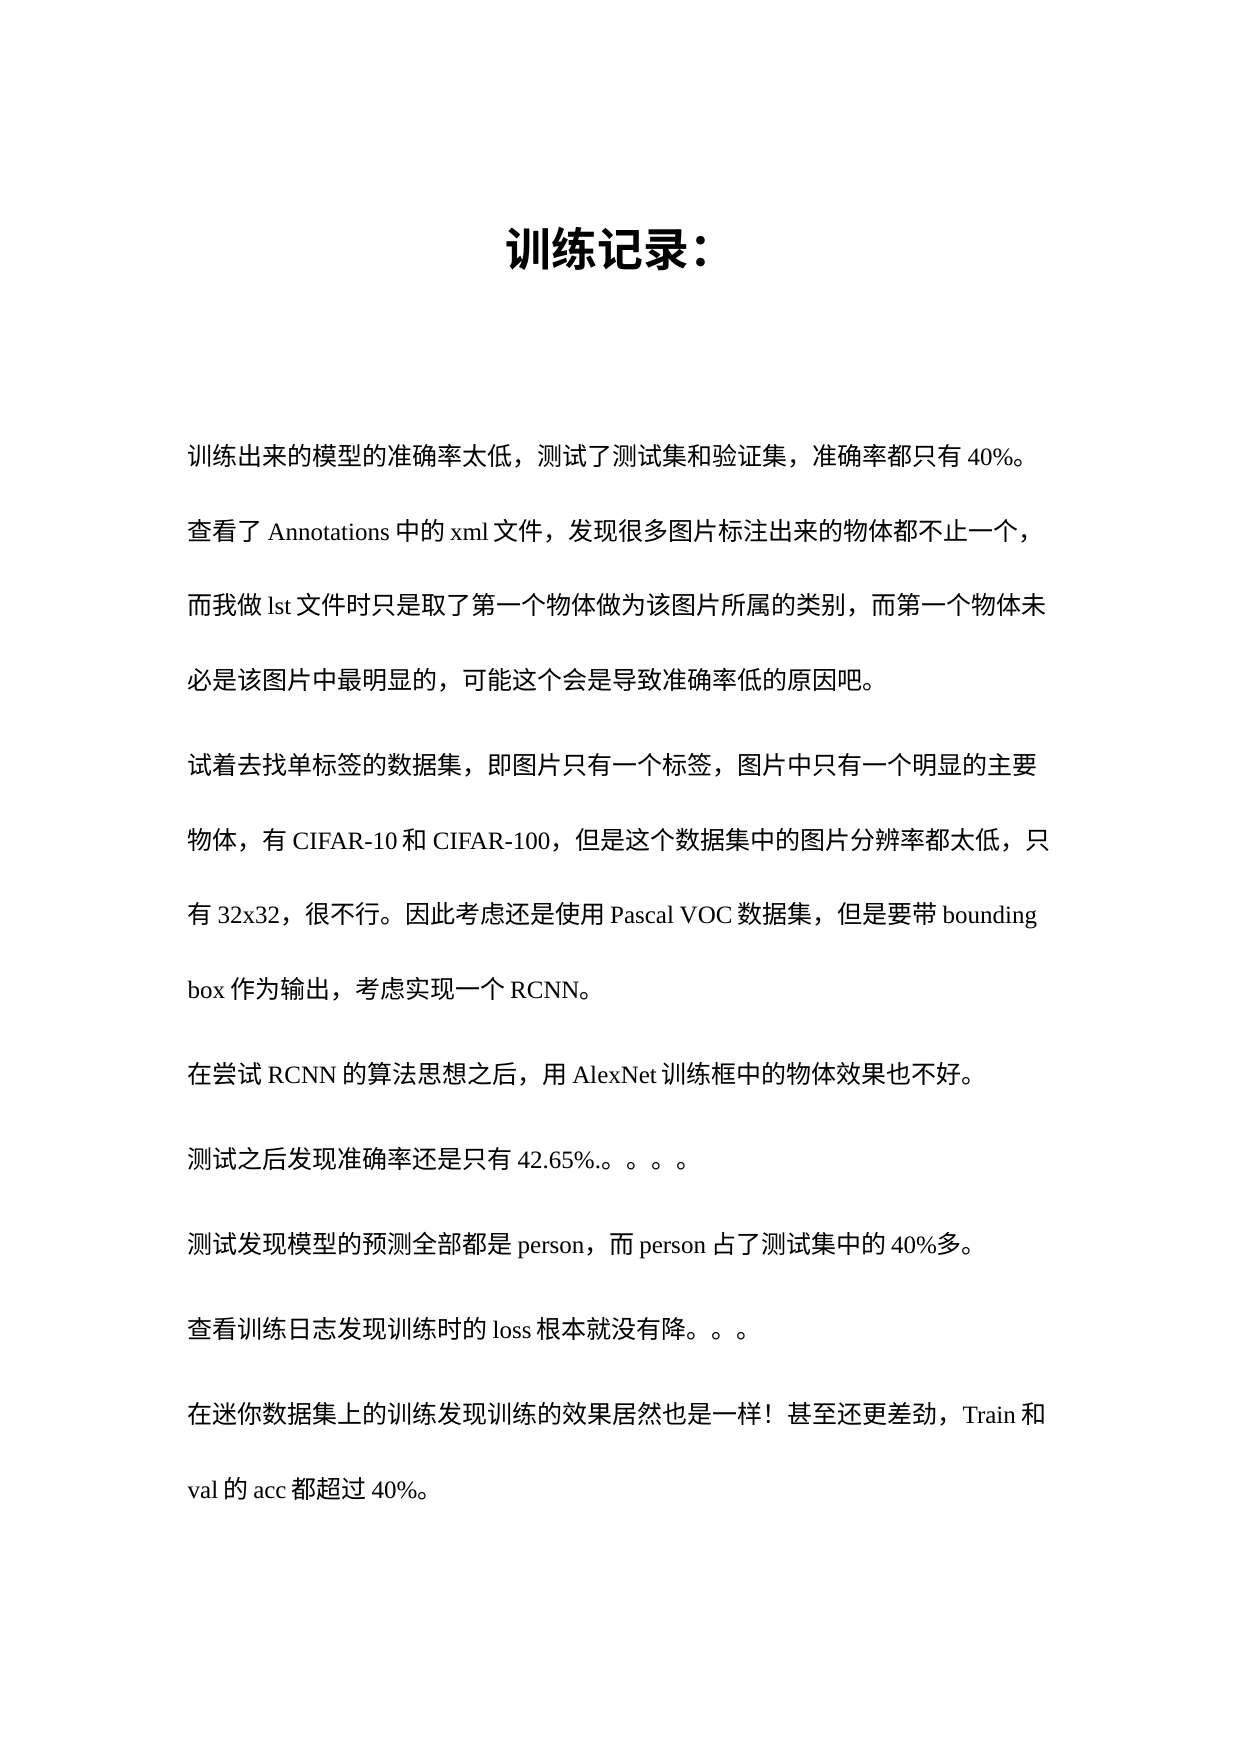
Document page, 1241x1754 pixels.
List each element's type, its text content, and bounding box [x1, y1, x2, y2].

text 测试之后发现准确率还是只有42.65%.。。。。 [187, 1125, 1053, 1190]
text 测试发现模型的预测全部都是person，而person占了测试集中的40%多。 [187, 1210, 1053, 1275]
text 试着去找单标签的数据集，即图片只有一个标签，图片中只有一个明显的主要物体，有CIFAR-10和CIFAR-100，但是这个数据集中的图片分辨率都太低，只有32x32，很不行。因此考虑还是使用Pascal VOC数据集，但是要带bounding box作为输出，考虑实现一个RCNN。 [187, 731, 1053, 1020]
text 查看训练日志发现训练时的loss根本就没有降。。。 [187, 1295, 1053, 1360]
text 训练出来的模型的准确率太低，测试了测试集和验证集，准确率都只有40%。查看了Annotations中的xml文件，发现很多图片标注出来的物体都不止一个，而我做lst文件时只是取了第一个物体做为该图片所属的类别，而第一个物体未必是该图片中最明显的，可能这个会是导致准确率低的原因吧。 [187, 422, 1053, 711]
subtitle 训练记录： [187, 197, 1053, 295]
text 在尝试RCNN的算法思想之后，用AlexNet训练框中的物体效果也不好。 [187, 1040, 1053, 1105]
text 在迷你数据集上的训练发现训练的效果居然也是一样！甚至还更差劲，Train和val的acc都超过40%。 [187, 1380, 1053, 1520]
